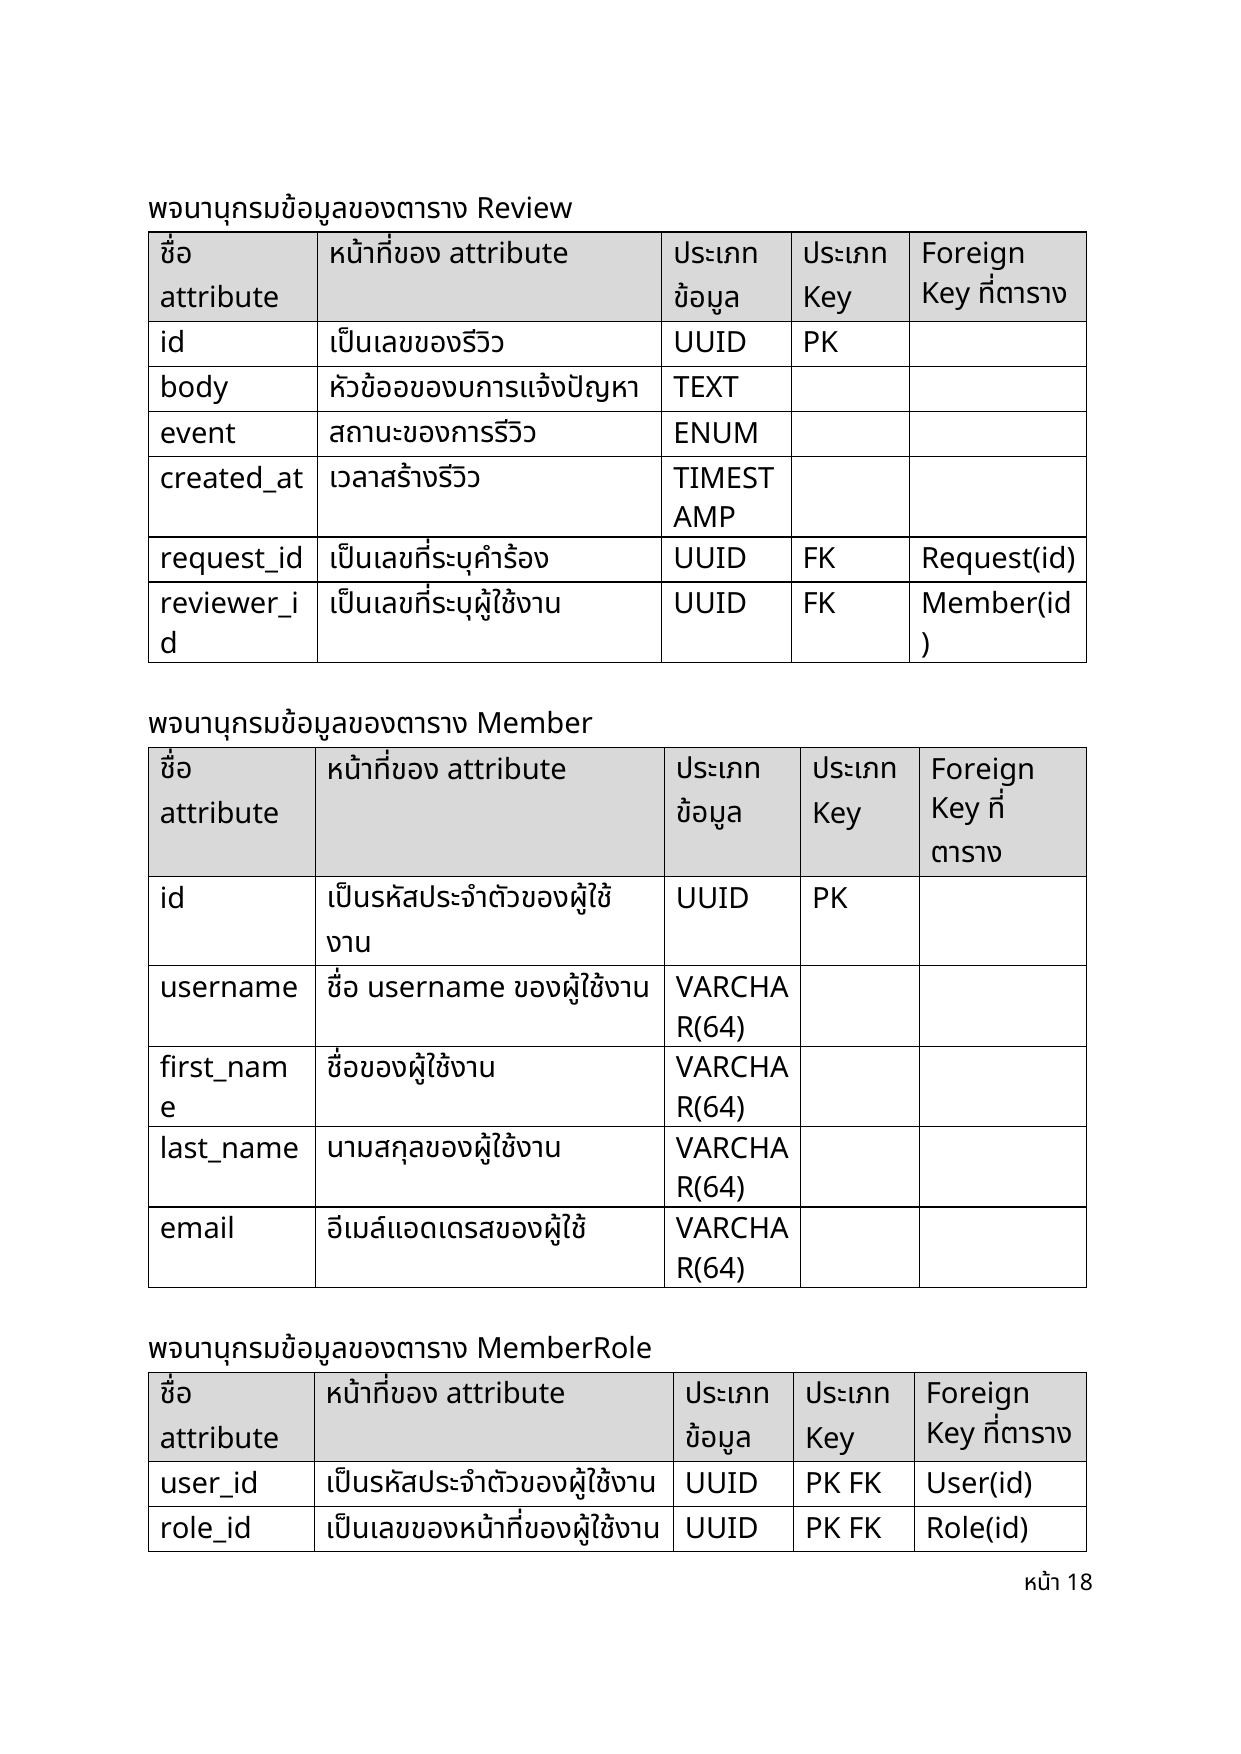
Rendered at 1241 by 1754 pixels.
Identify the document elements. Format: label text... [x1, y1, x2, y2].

table_header ประเภทข้อมูล [662, 233, 791, 321]
table_cell User(id) [915, 1462, 1086, 1506]
table_cell TEXT [662, 367, 791, 411]
table_cell VARCHAR(64) [665, 1047, 800, 1126]
table_header หน้าที่ของ attribute [315, 1373, 673, 1461]
table_cell [920, 1047, 1086, 1126]
table_cell [920, 1208, 1086, 1287]
table_cell user_id [149, 1462, 314, 1506]
table_cell เป็นเลขของรีวิว [318, 322, 661, 366]
table_cell created_at [149, 457, 317, 536]
table_cell UUID [674, 1507, 793, 1551]
table_cell email [149, 1208, 315, 1287]
table_cell request_id [149, 538, 317, 581]
table_header ชื่อ attribute [149, 748, 315, 876]
table_header ประเภทข้อมูล [665, 748, 800, 876]
table_header ชื่อ attribute [149, 233, 317, 321]
table_cell สถานะของการรีวิว [318, 412, 661, 456]
table_cell [792, 412, 909, 456]
table_cell เป็นเลขที่ระบุผู้ใช้งาน [318, 583, 661, 662]
table_cell Member(id) [910, 583, 1086, 662]
table_cell UUID [665, 877, 800, 965]
text พจนานุกรมข้อมูลของตาราง Member [148, 703, 1092, 747]
table_cell นามสกุลของผู้ใช้งาน [316, 1127, 664, 1206]
table_cell ชื่อ username ของผู้ใช้งาน [316, 966, 664, 1046]
table_cell [910, 322, 1086, 366]
table_cell PK FK [794, 1507, 914, 1551]
table_cell เป็นเลขของหน้าที่ของผู้ใช้งาน [315, 1507, 673, 1551]
table_cell เวลาสร้างรีวิว [318, 457, 661, 536]
table_cell UUID [662, 322, 791, 366]
table_cell PK FK [794, 1462, 914, 1506]
table_cell TIMESTAMP [662, 457, 791, 536]
table_cell PK [792, 322, 909, 366]
table_cell reviewer_id [149, 583, 317, 662]
table_header Foreign Key ที่ตาราง [910, 233, 1086, 321]
table_header ประเภท Key [801, 748, 919, 876]
table_cell PK [801, 877, 919, 965]
table_cell id [149, 322, 317, 366]
table_cell [801, 1127, 919, 1206]
table_header หน้าที่ของ attribute [316, 748, 664, 876]
table_cell role_id [149, 1507, 314, 1551]
table_cell UUID [662, 583, 791, 662]
table_cell [920, 877, 1086, 965]
table_cell event [149, 412, 317, 456]
table_cell [792, 457, 909, 536]
table_cell UUID [662, 538, 791, 581]
table_cell [792, 367, 909, 411]
table_cell last_name [149, 1127, 315, 1206]
table_header ประเภทข้อมูล [674, 1373, 793, 1461]
table_cell body [149, 367, 317, 411]
table_cell [910, 367, 1086, 411]
table_cell VARCHAR(64) [665, 966, 800, 1046]
table_cell เป็นรหัสประจำตัวของผู้ใช้งาน [315, 1462, 673, 1506]
table_header ประเภท Key [792, 233, 909, 321]
table_header Foreign Key ที่ตาราง [915, 1373, 1086, 1461]
table_cell Request(id) [910, 538, 1086, 581]
table_cell [920, 966, 1086, 1046]
table_cell [801, 1047, 919, 1126]
table_cell เป็นเลขที่ระบุคำร้อง [318, 538, 661, 581]
table_cell Role(id) [915, 1507, 1086, 1551]
table_cell [801, 966, 919, 1046]
table_cell ชื่อของผู้ใช้งาน [316, 1047, 664, 1126]
table_cell [910, 412, 1086, 456]
table_cell FK [792, 538, 909, 581]
table_cell หัวข้ออของบการแจ้งปัญหา [318, 367, 661, 411]
table_header หน้าที่ของ attribute [318, 233, 661, 321]
table_cell FK [792, 583, 909, 662]
table_cell [920, 1127, 1086, 1206]
table_cell อีเมล์แอดเดรสของผู้ใช้ [316, 1208, 664, 1287]
table_cell [801, 1208, 919, 1287]
table_cell [910, 457, 1086, 536]
table_header Foreign Key ที่ตาราง [920, 748, 1086, 876]
table_header ชื่อ attribute [149, 1373, 314, 1461]
table_cell UUID [674, 1462, 793, 1506]
table_cell เป็นรหัสประจำตัวของผู้ใช้งาน [316, 877, 664, 965]
table_cell username [149, 966, 315, 1046]
table_cell VARCHAR(64) [665, 1127, 800, 1206]
text พจนานุกรมข้อมูลของตาราง Review [148, 187, 1092, 231]
text พจนานุกรมข้อมูลของตาราง MemberRole [148, 1327, 1092, 1372]
table_cell ENUM [662, 412, 791, 456]
table_cell first_name [149, 1047, 315, 1126]
table_cell id [149, 877, 315, 965]
table_cell VARCHAR(64) [665, 1208, 800, 1287]
table_header ประเภท Key [794, 1373, 914, 1461]
